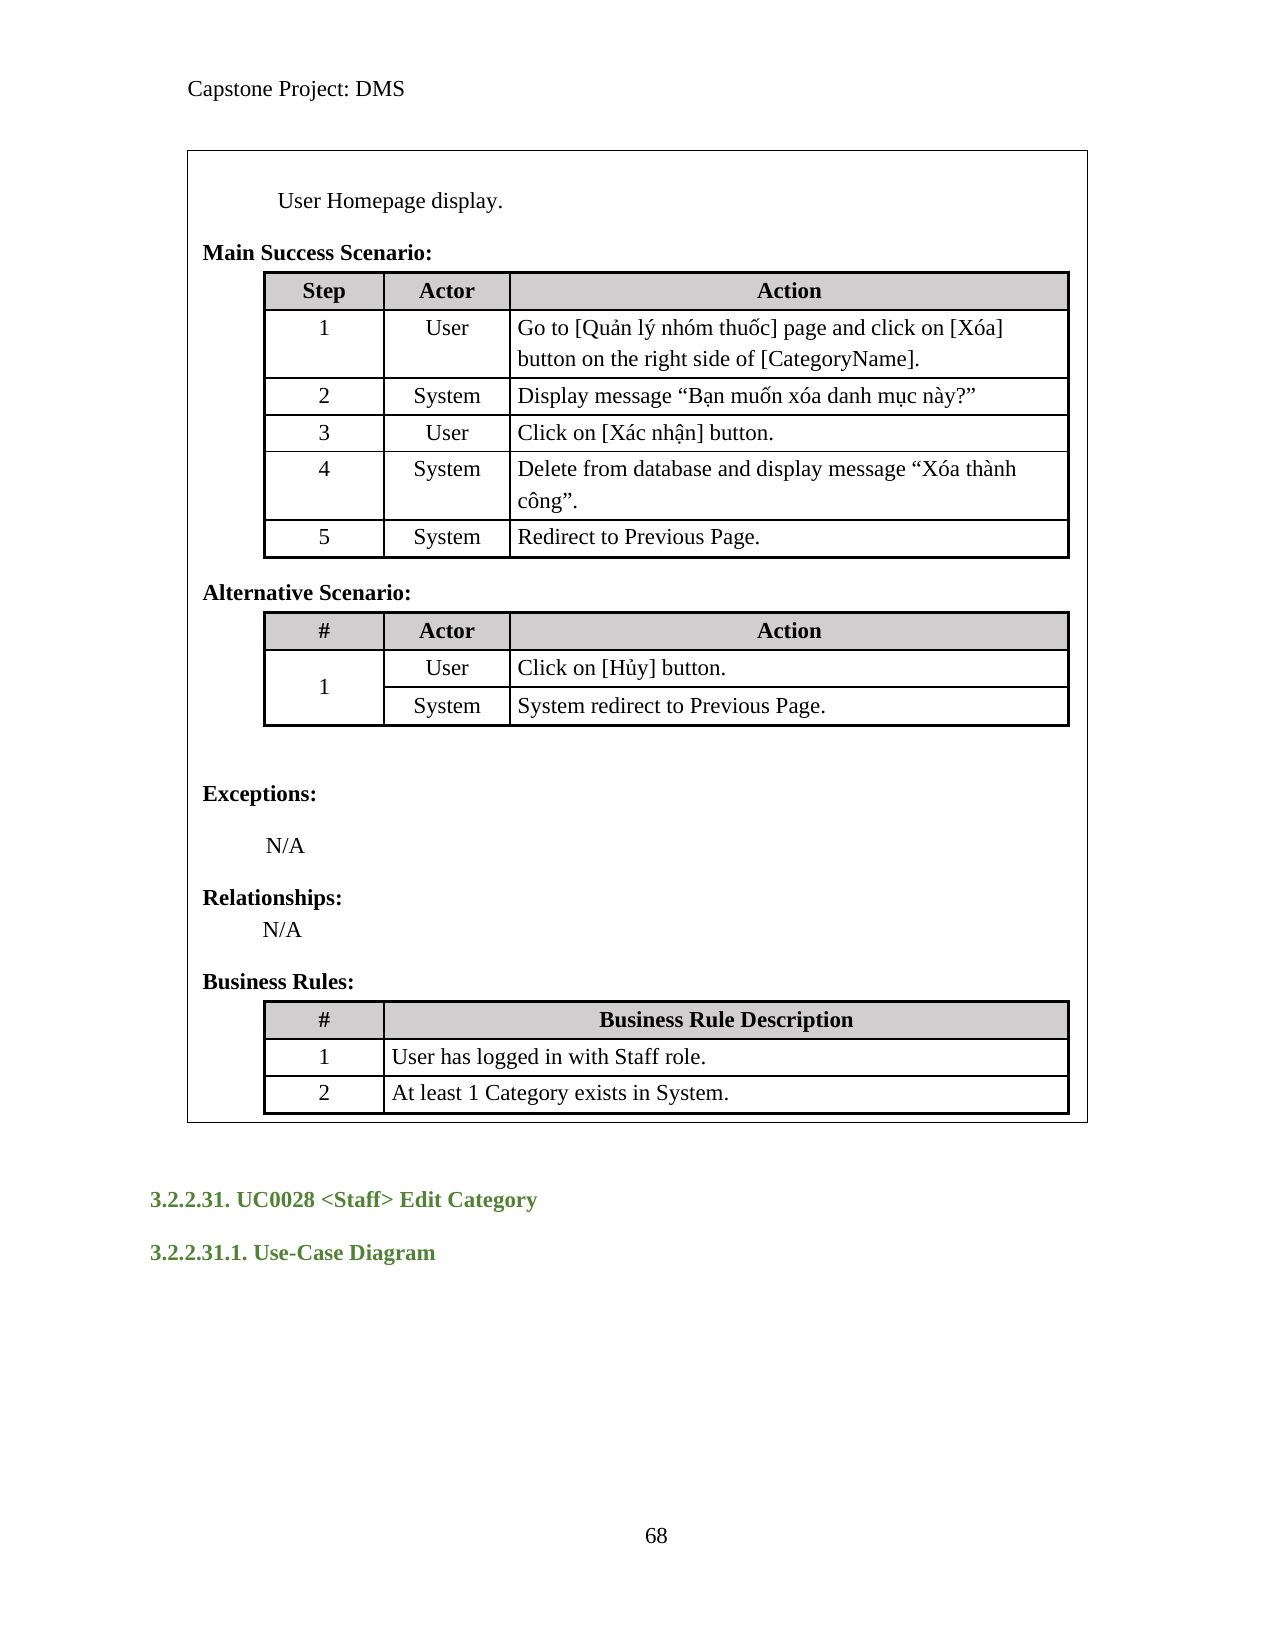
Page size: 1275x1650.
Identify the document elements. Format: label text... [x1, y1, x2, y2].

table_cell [188, 151, 1087, 1122]
subtitle Use-Case Diagram [150, 1238, 1125, 1265]
subtitle UC0028 <Staff> Edit Category [150, 1186, 1125, 1212]
